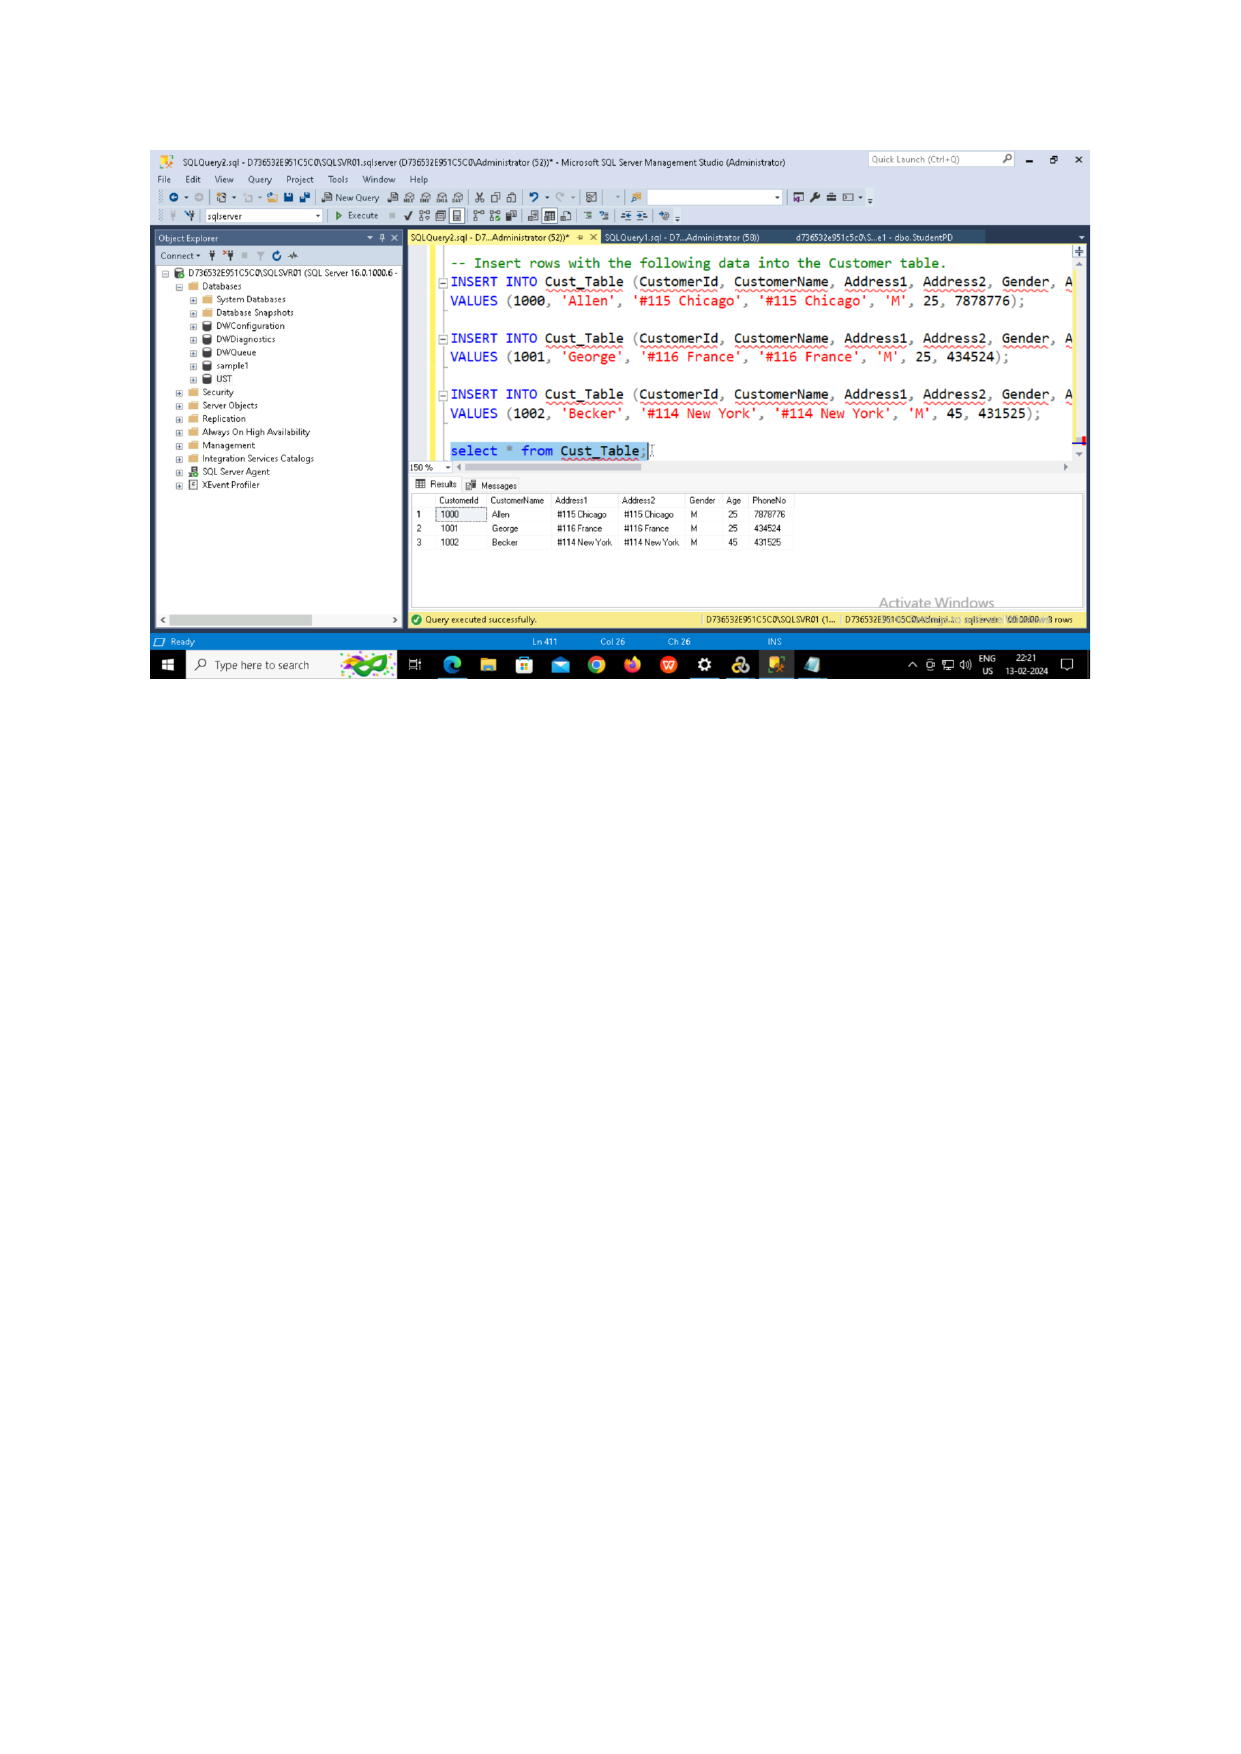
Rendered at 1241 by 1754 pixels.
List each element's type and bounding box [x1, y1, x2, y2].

picture [150, 150, 1091, 679]
